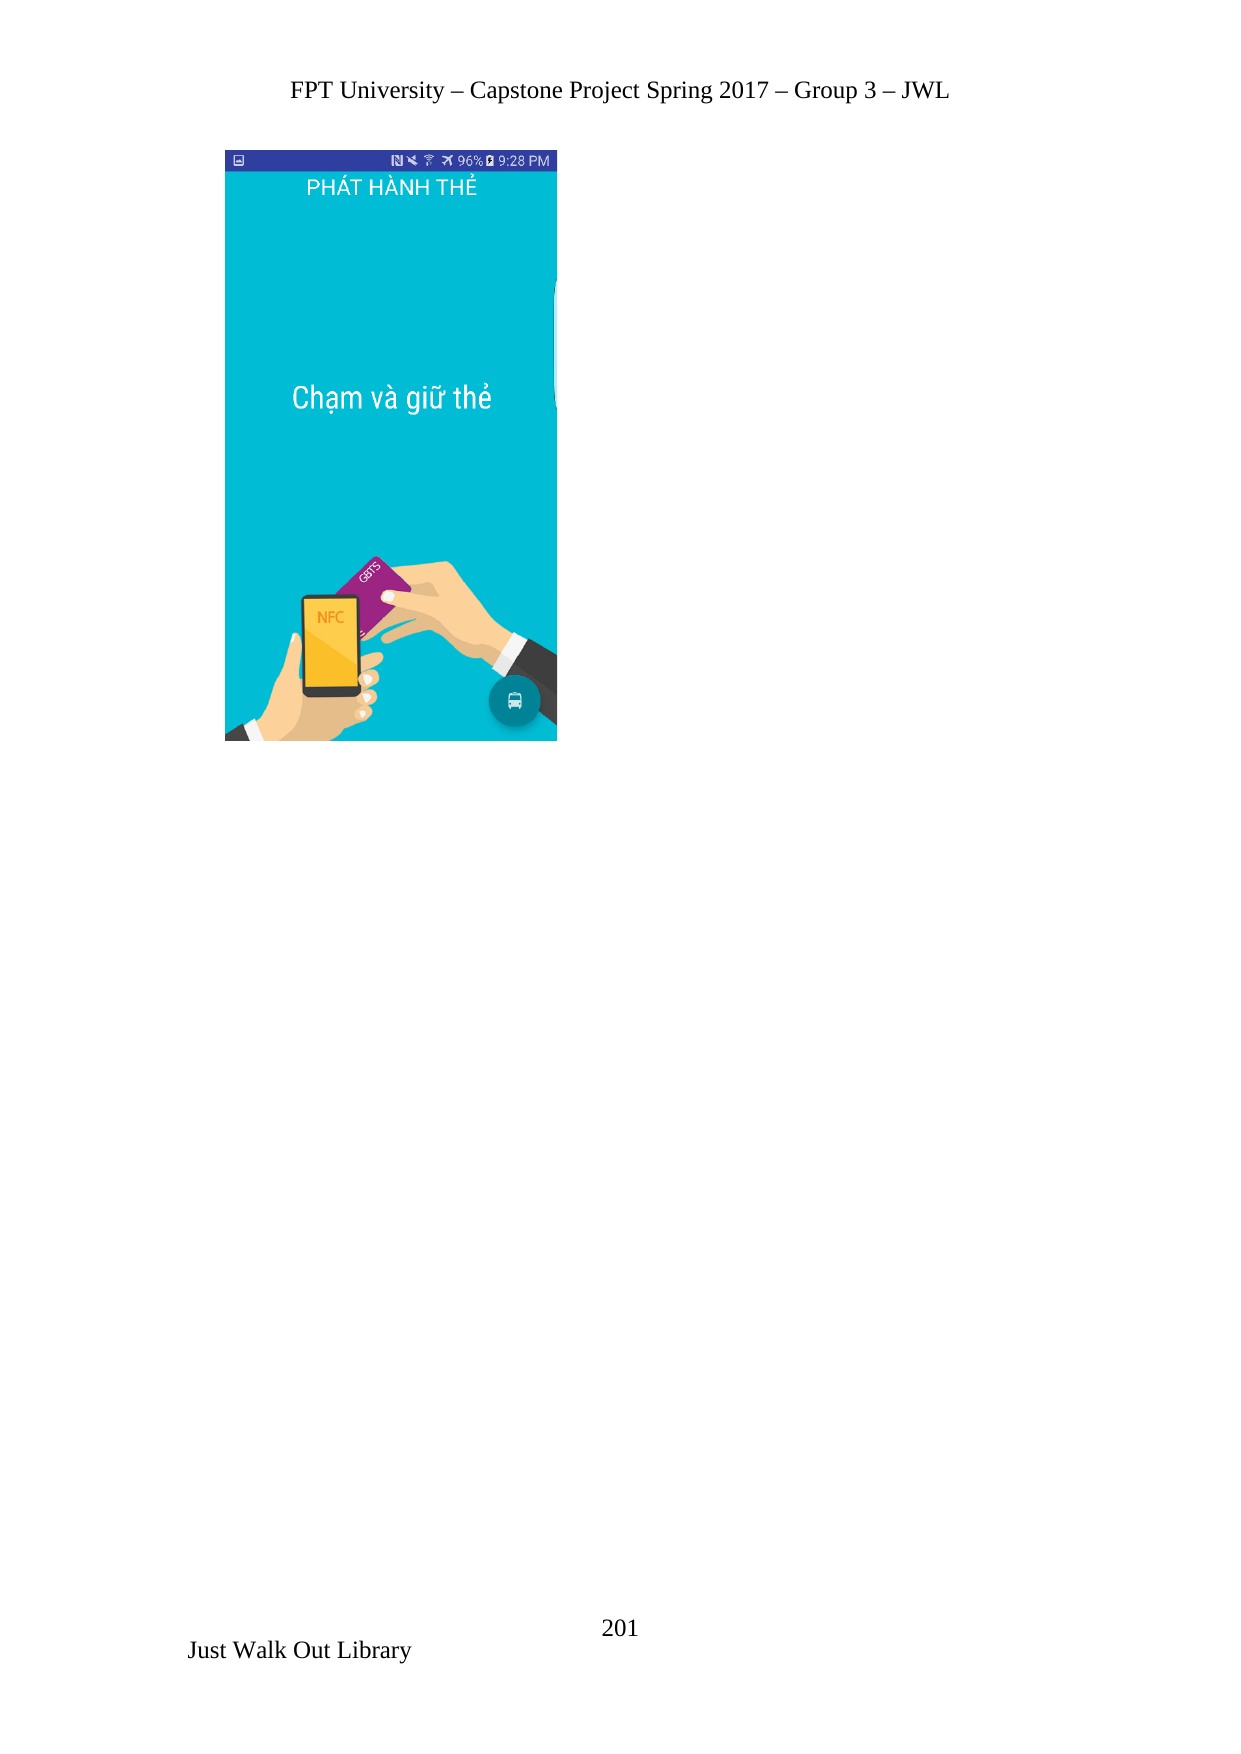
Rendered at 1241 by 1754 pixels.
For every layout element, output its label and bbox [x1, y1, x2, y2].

picture [225, 150, 558, 741]
